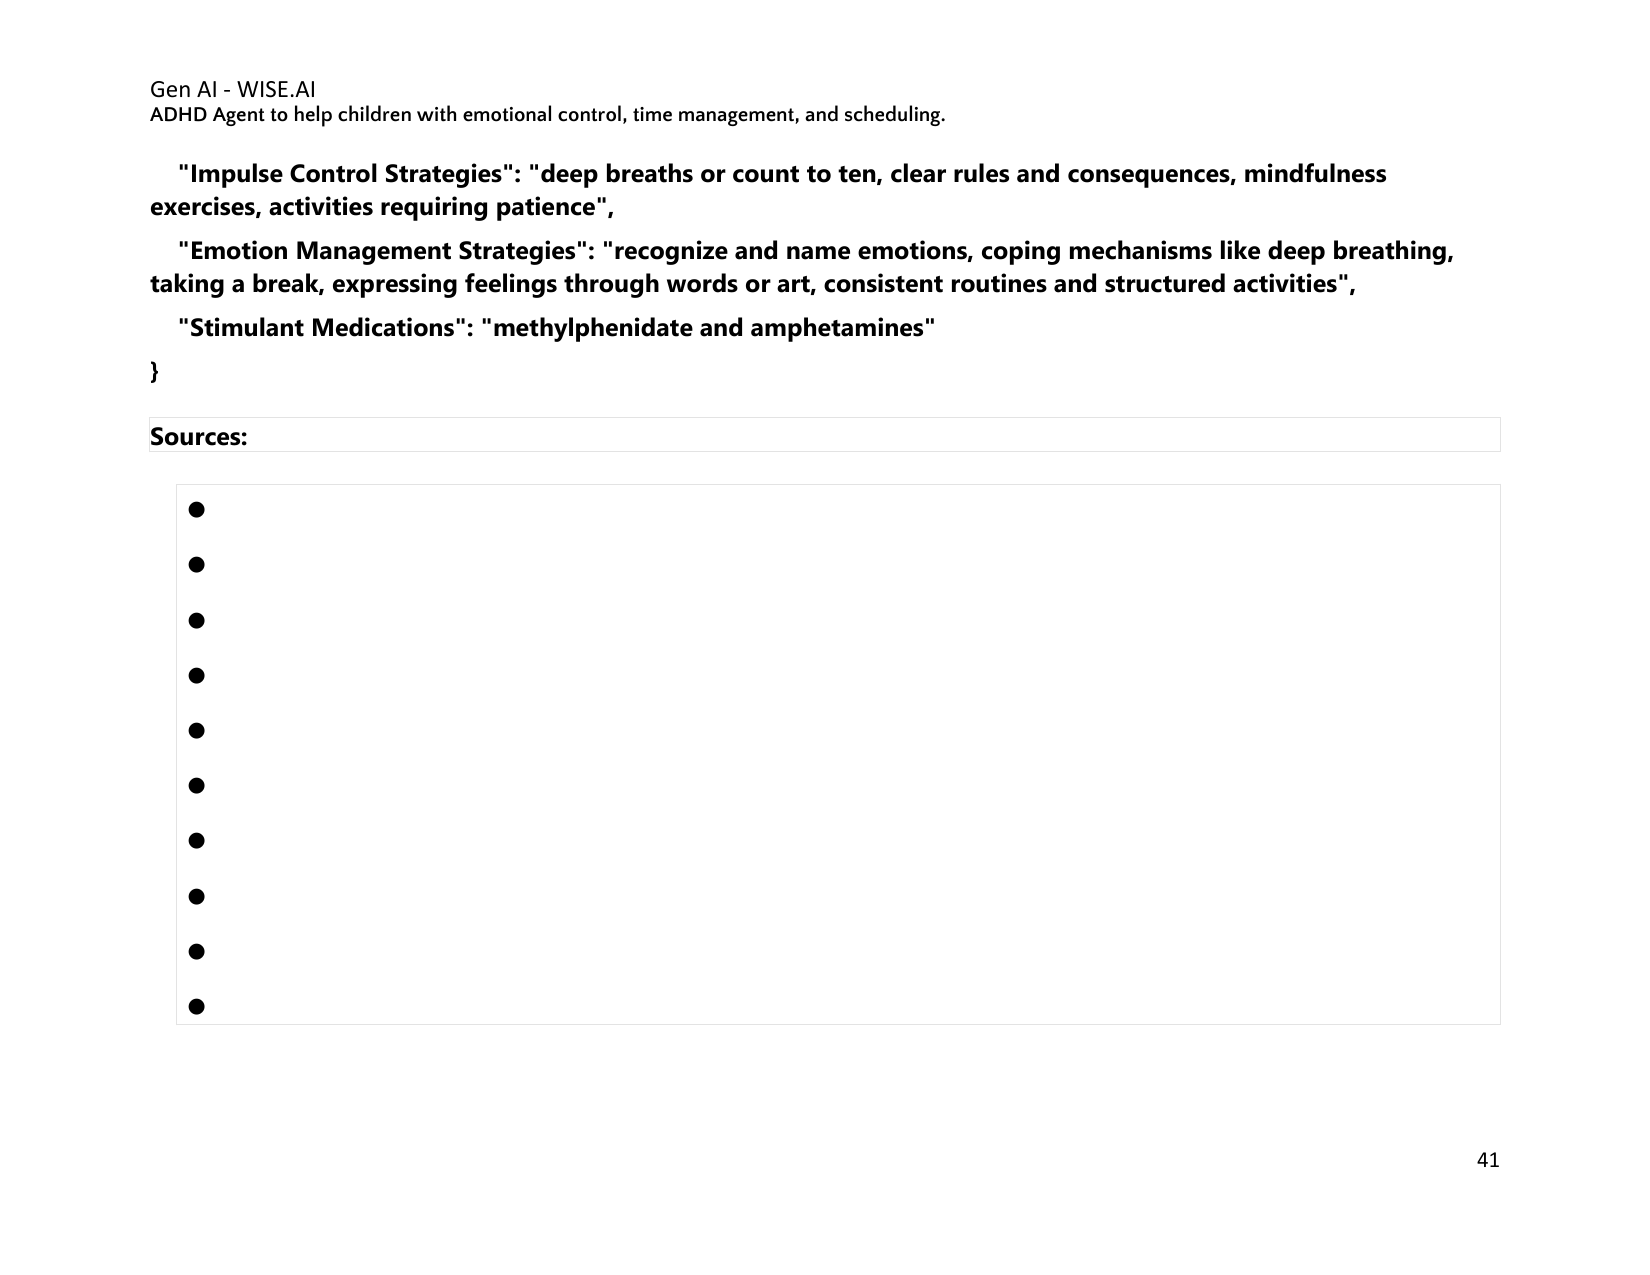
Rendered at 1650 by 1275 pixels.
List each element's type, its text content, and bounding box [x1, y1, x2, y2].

list ​​ [177, 925, 1500, 969]
list ​​ [177, 485, 1500, 527]
text Sources: [150, 418, 1500, 451]
list ​​ [177, 594, 1500, 638]
text } [150, 353, 1500, 386]
list ​​ [177, 981, 1500, 1024]
list ​​ [177, 870, 1500, 914]
list ​​ [177, 815, 1500, 859]
text "Stimulant Medications": "methylphenidate and amphetamines" [150, 309, 1500, 342]
text "Emotion Management Strategies": "recognize and name emotions, coping mechanisms like deep breathing, taking a break, expressing feelings through words or art, consistent routines and structured activities", [150, 232, 1500, 298]
text "Impulse Control Strategies": "deep breaths or count to ten, clear rules and consequences, mindfulness exercises, activities requiring patience", [150, 155, 1500, 222]
list ​​ [177, 760, 1500, 803]
list ​​ [177, 704, 1500, 748]
list ​​ [177, 539, 1500, 583]
list ​​ [177, 649, 1500, 693]
